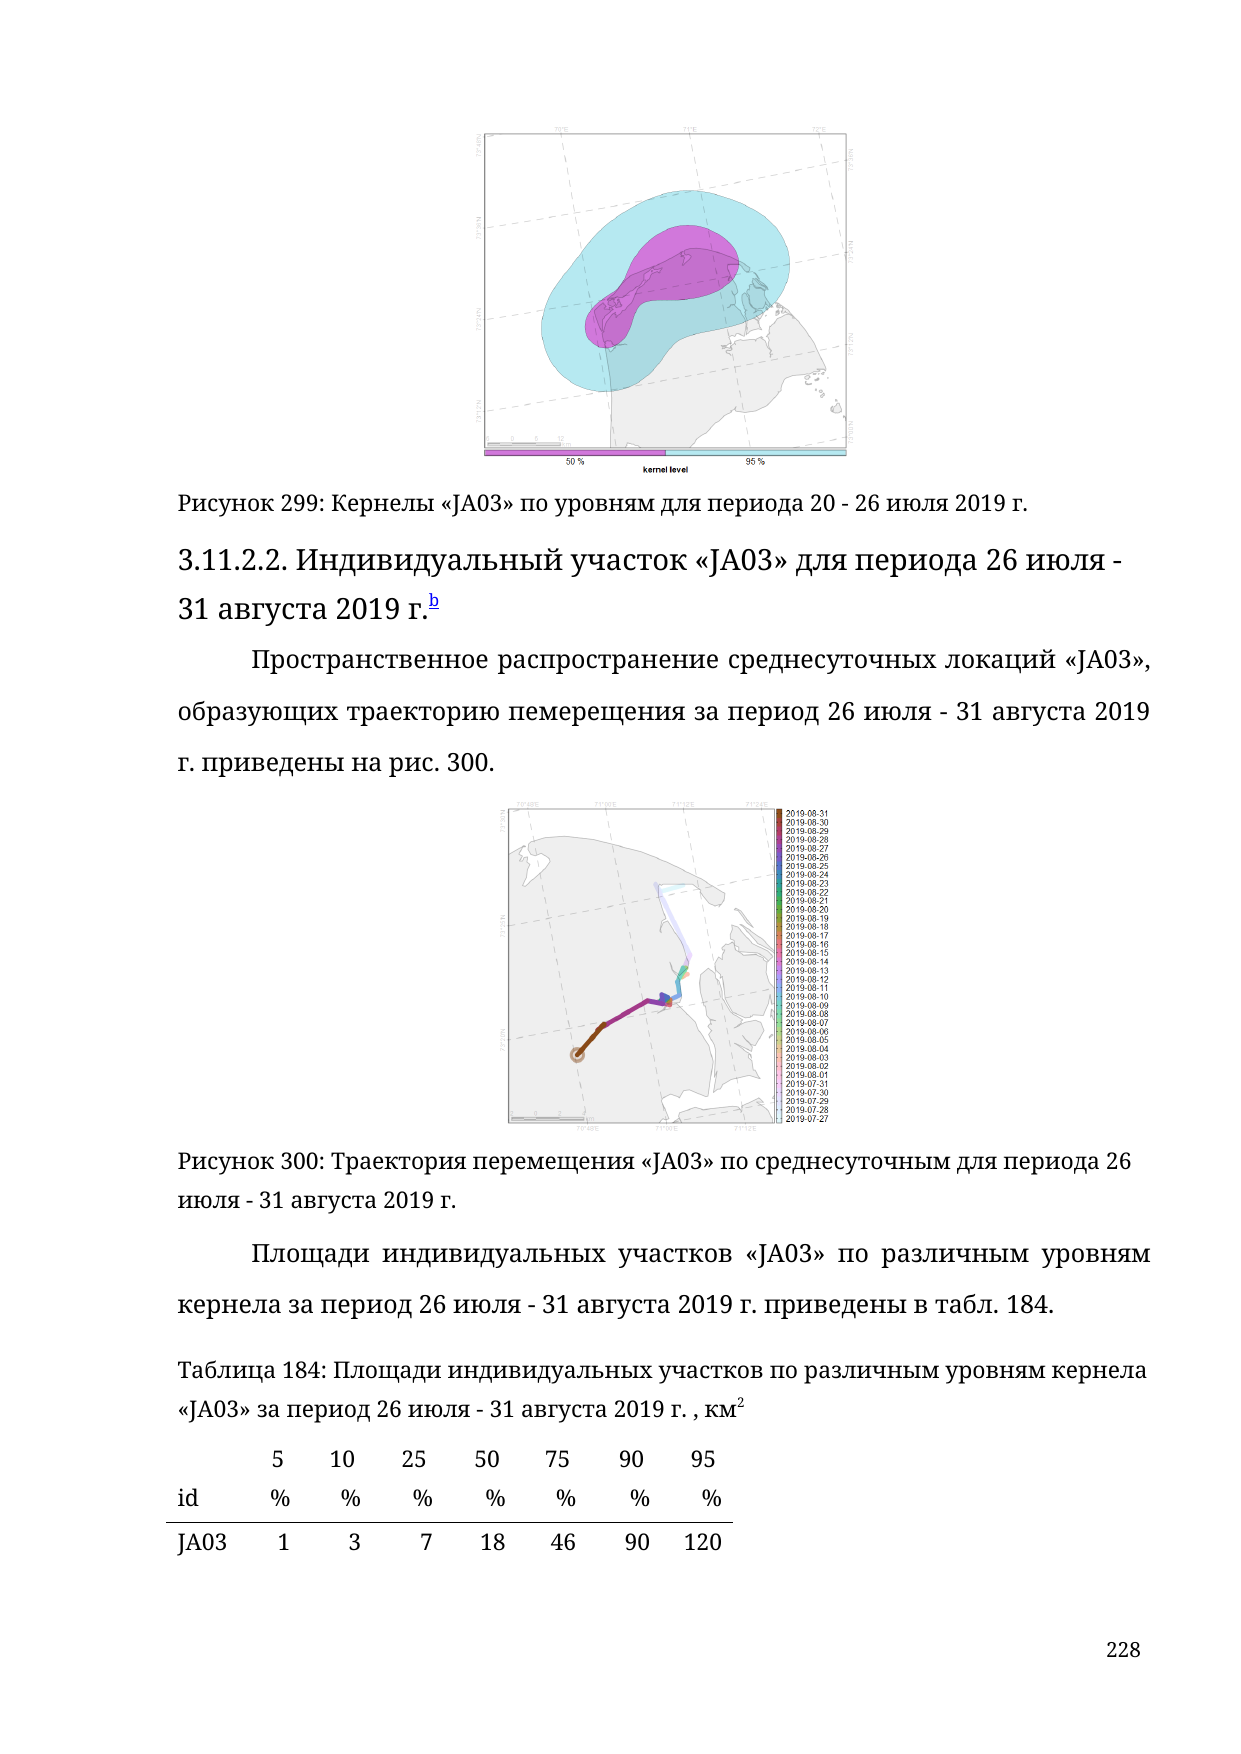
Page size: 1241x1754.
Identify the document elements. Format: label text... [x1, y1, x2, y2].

text Площади индивидуальных участков «JA03» по различным уровням кернела за период 26 июля - 31 августа 2019 г. приведены в табл. 184. [177, 1236, 1152, 1321]
picture [473, 124, 856, 475]
picture [497, 799, 831, 1133]
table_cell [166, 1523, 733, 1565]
text Рисунок 299: Кернелы «JA03» по уровням для периода 20 - 26 июля 2019 г. [177, 487, 1152, 518]
text Рисунок 300: Траектория перемещения «JA03» по среднесуточным для периода 26 июля - 31 августа 2019 г. [177, 1145, 1152, 1215]
text Таблица 184: Площади индивидуальных участков по различным уровням кернела «JA03» за период 26 июля - 31 августа 2019 г. , км2 [177, 1354, 1152, 1424]
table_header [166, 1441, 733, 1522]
subtitle Индивидуальный участок «JA03» для периода 26 июля - 31 августа 2019 г.b [177, 539, 1152, 628]
text Пространственное распространение среднесуточных локаций «JA03», образующих траекторию пемерещения за период 26 июля - 31 августа 2019 г. приведены на рис. 300. [177, 642, 1152, 778]
